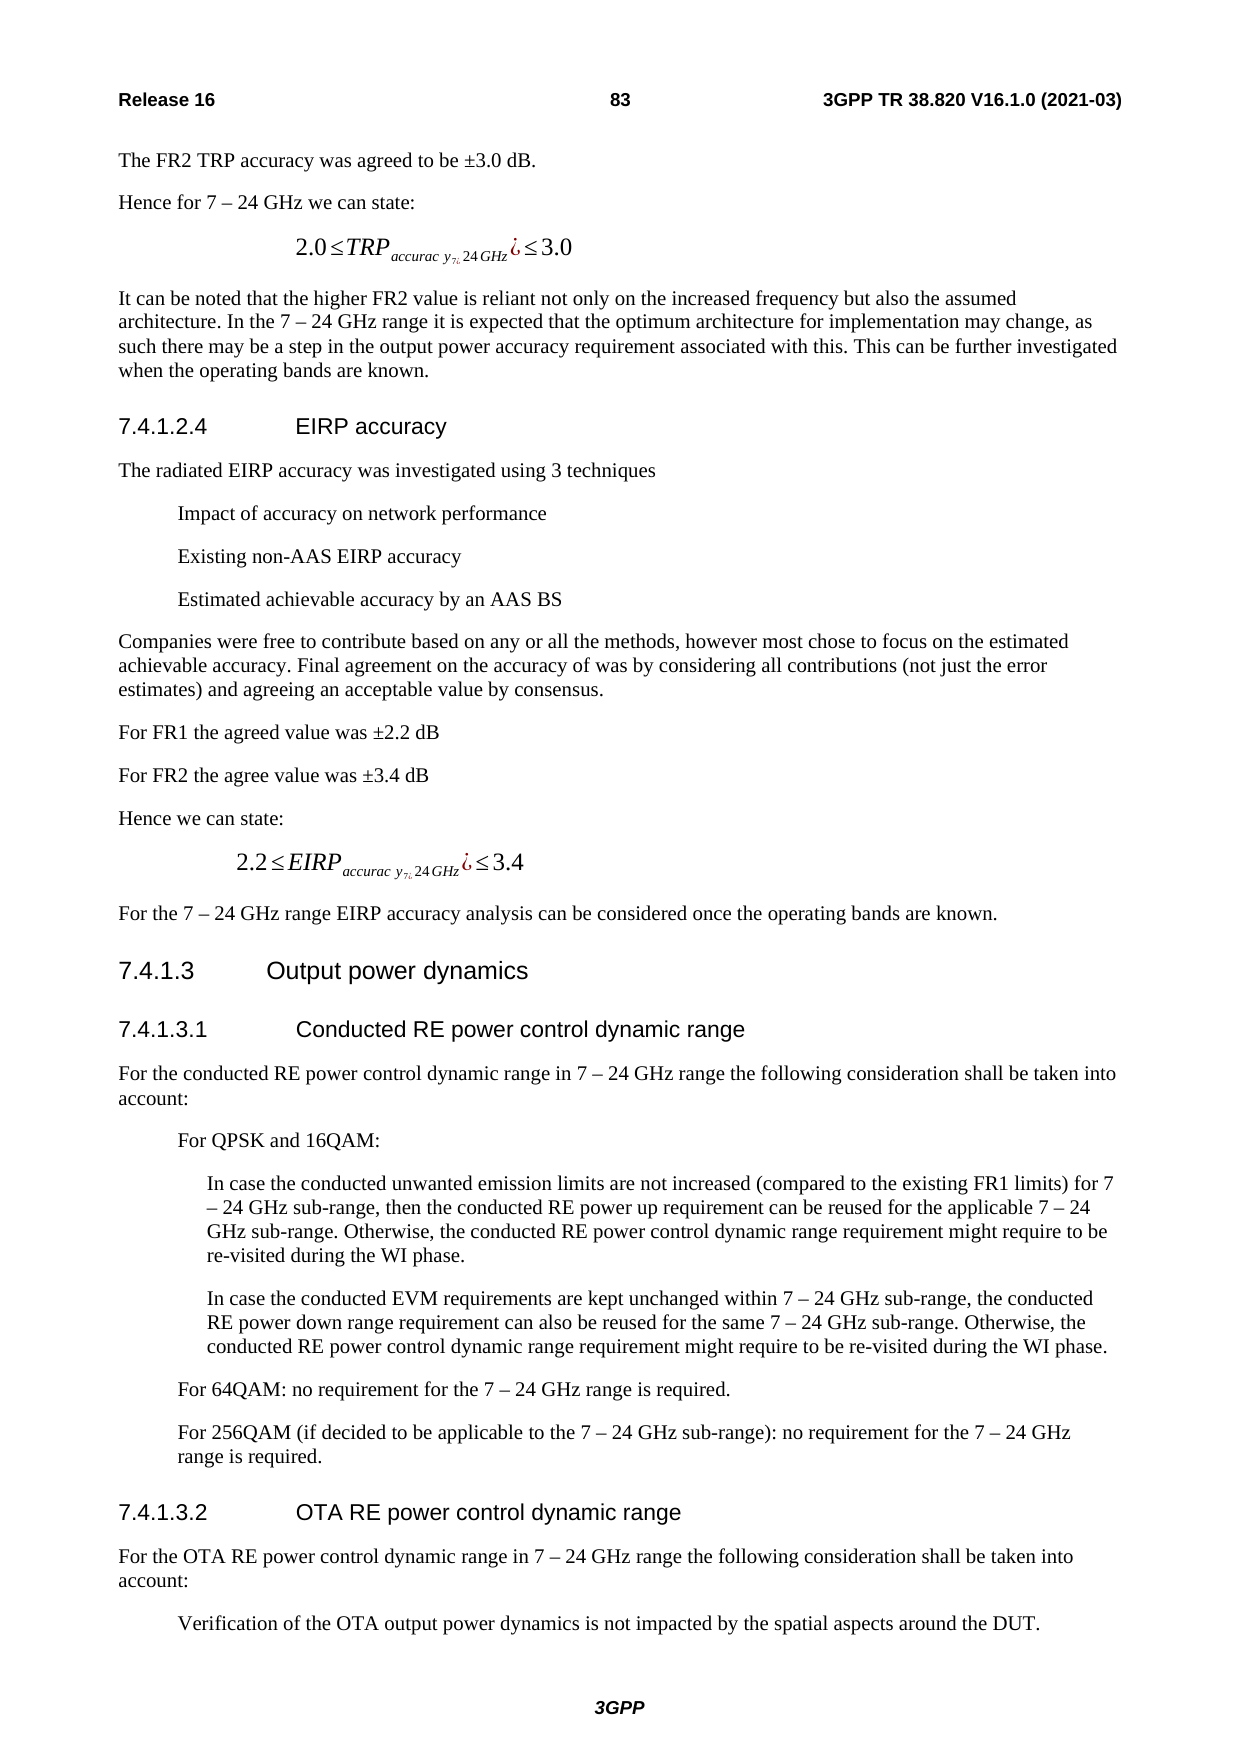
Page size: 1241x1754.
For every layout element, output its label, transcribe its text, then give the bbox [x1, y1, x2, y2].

text The radiated EIRP accuracy was investigated using 3 techniques [118, 458, 1122, 482]
text Existing non-AAS EIRP accuracy [148, 544, 1122, 568]
text The FR2 TRP accuracy was agreed to be ±3.0 dB. [118, 147, 1122, 172]
text It can be noted that the higher FR2 value is reliant not only on the increased frequency but also the assumed architecture. In the 7 – 24 GHz range it is expected that the optimum architecture for implementation may change, as such there may be a step in the output power accuracy requirement associated with this. This can be further investigated when the operating bands are known. [118, 285, 1122, 382]
subtitle 7.4.1.3 Output power dynamics [118, 956, 1122, 985]
text For FR1 the agreed value was ±2.2 dB [118, 720, 1122, 744]
text For FR2 the agree value was ±3.4 dB [118, 763, 1122, 787]
text For the OTA RE power control dynamic range in 7 – 24 GHz range the following consideration shall be taken into account: [118, 1544, 1122, 1592]
text For QPSK and 16QAM: [148, 1128, 1122, 1152]
text Hence we can state: [118, 806, 1122, 830]
text Estimated achievable accuracy by an AAS BS [148, 586, 1122, 611]
text For 64QAM: no requirement for the 7 – 24 GHz range is required. [148, 1377, 1122, 1401]
text In case the conducted unwanted emission limits are not increased (compared to the existing FR1 limits) for 7 – 24 GHz sub-range, then the conducted RE power up requirement can be reused for the applicable 7 – 24 GHz sub-range. Otherwise, the conducted RE power control dynamic range requirement might require to be re-visited during the WI phase. [177, 1171, 1122, 1267]
text Verification of the OTA output power dynamics is not impacted by the spatial aspects around the DUT. [148, 1611, 1122, 1635]
text For the 7 – 24 GHz range EIRP accuracy analysis can be considered once the operating bands are known. [118, 901, 1122, 925]
text Companies were free to contribute based on any or all the methods, however most chose to focus on the estimated achievable accuracy. Final agreement on the accuracy of was by considering all contributions (not just the error estimates) and agreeing an acceptable value by consensus. [118, 629, 1122, 701]
text Hence for 7 – 24 GHz we can state: [118, 190, 1122, 214]
subtitle 7.4.1.2.4 EIRP accuracy [118, 413, 1122, 439]
subtitle 7.4.1.3.2 OTA RE power control dynamic range [118, 1499, 1122, 1526]
subtitle 7.4.1.3.1 Conducted RE power control dynamic range [118, 1016, 1122, 1043]
text In case the conducted EVM requirements are kept unchanged within 7 – 24 GHz sub-range, the conducted RE power down range requirement can also be reused for the same 7 – 24 GHz sub-range. Otherwise, the conducted RE power control dynamic range requirement might require to be re-visited during the WI phase. [177, 1286, 1122, 1358]
text For the conducted RE power control dynamic range in 7 – 24 GHz range the following consideration shall be taken into account: [118, 1061, 1122, 1109]
text For 256QAM (if decided to be applicable to the 7 – 24 GHz sub-range): no requirement for the 7 – 24 GHz range is required. [148, 1420, 1122, 1468]
text Impact of accuracy on network performance [148, 501, 1122, 525]
